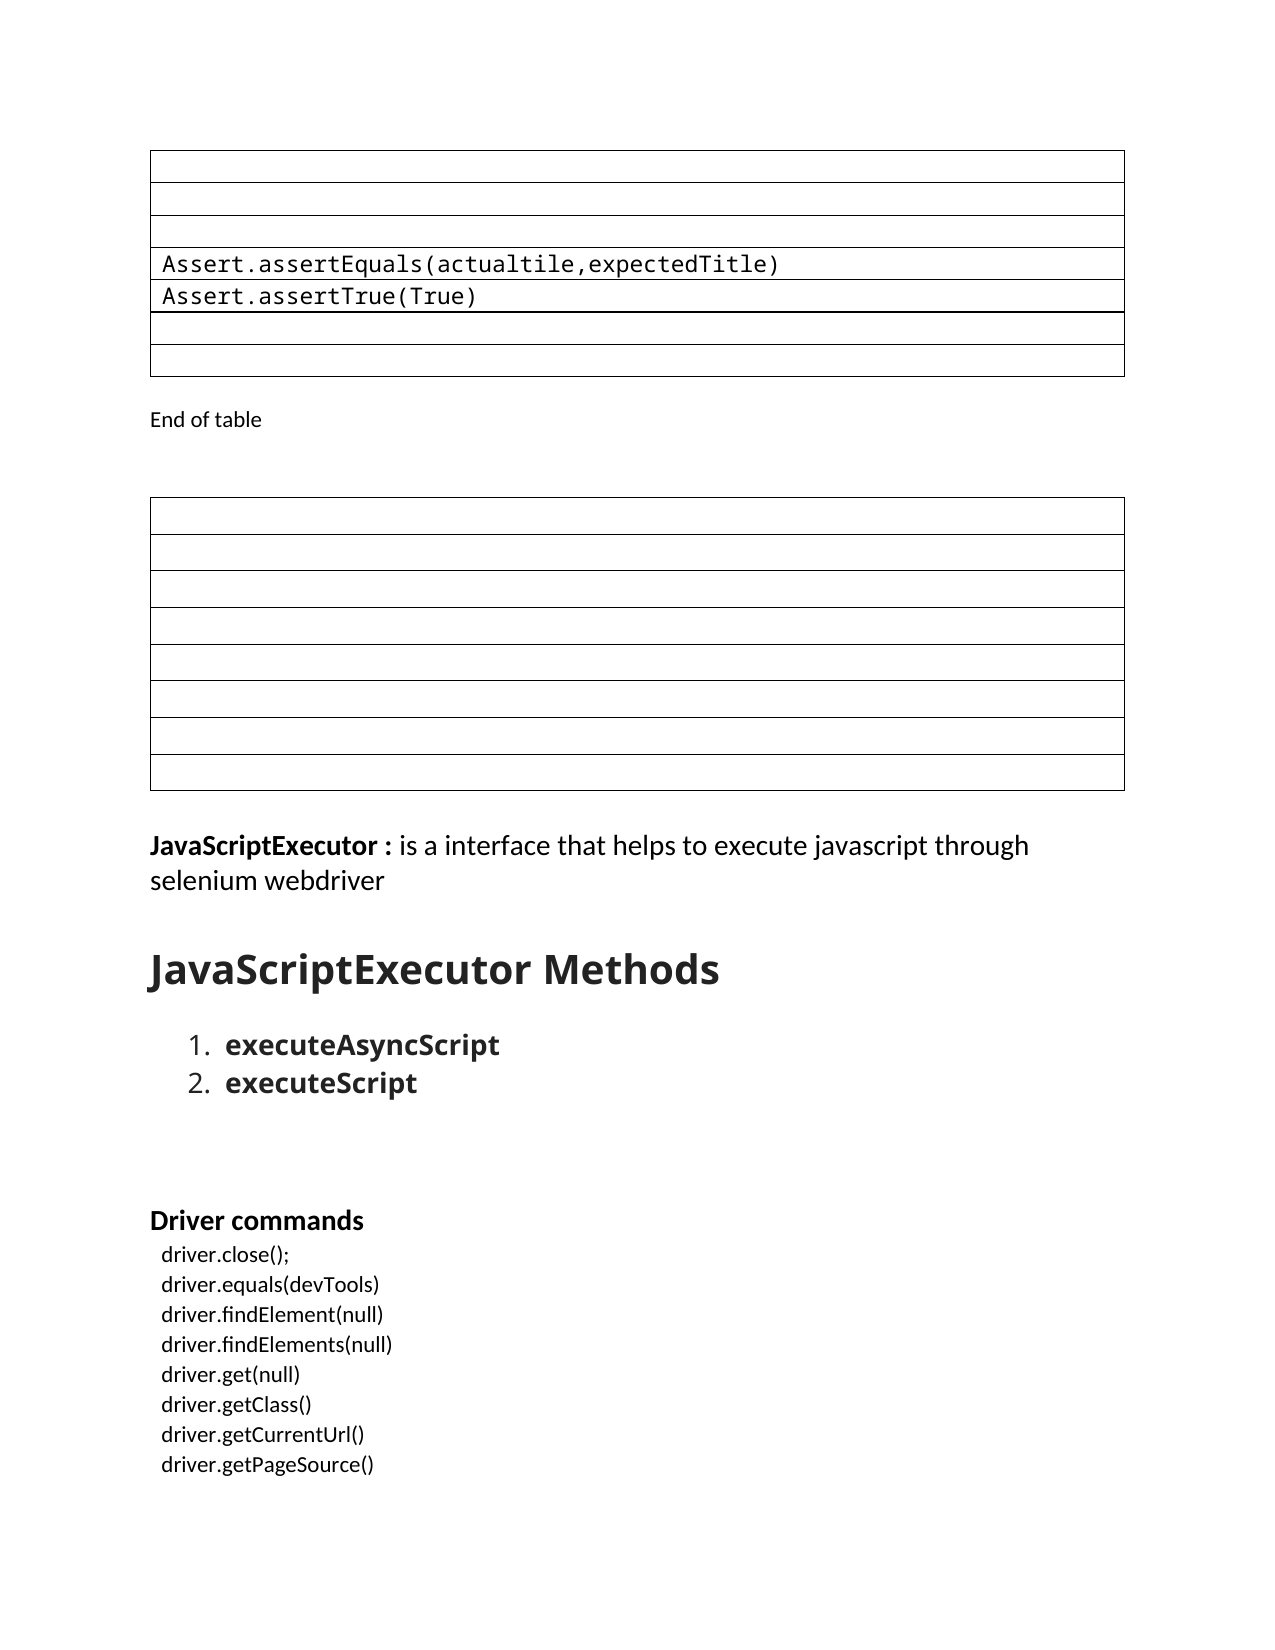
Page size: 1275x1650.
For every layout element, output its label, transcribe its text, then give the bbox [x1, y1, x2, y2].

table_cell [151, 216, 1124, 247]
text End of table [150, 405, 1125, 433]
text JavaScriptExecutor : is a interface that helps to execute javascript through selenium webdriver [150, 827, 1125, 898]
table_cell Assert.assertEquals(actualtile,expectedTitle) [151, 248, 1124, 279]
text JavaScriptExecutor Methods [150, 934, 1125, 996]
table_header driver.close(); [150, 1238, 411, 1268]
table_cell [151, 608, 1124, 643]
table_cell [151, 681, 1124, 717]
table_cell driver.getClass() [150, 1388, 411, 1418]
table_cell [151, 755, 1124, 790]
table_cell [151, 535, 1124, 570]
table_header [151, 498, 1124, 533]
table_cell [151, 183, 1124, 214]
table_cell driver.get(null) [150, 1358, 411, 1388]
table_cell driver.findElement(null) [150, 1298, 411, 1328]
table_cell driver.equals(devTools) [150, 1268, 411, 1298]
table_cell driver.getCurrentUrl() [150, 1418, 411, 1448]
table_cell driver.findElements(null) [150, 1328, 411, 1358]
list executeAsyncScript [187, 1025, 1125, 1064]
table_cell [151, 313, 1124, 344]
list executeScript [187, 1064, 1125, 1102]
table_cell [151, 571, 1124, 607]
table_cell [151, 645, 1124, 680]
table_cell [151, 345, 1124, 376]
table_cell driver.getPageSource() [150, 1448, 411, 1478]
table_cell [151, 718, 1124, 753]
text Driver commands [150, 1202, 1125, 1238]
table_cell [151, 151, 1124, 182]
table_cell Assert.assertTrue(True) [151, 280, 1124, 311]
